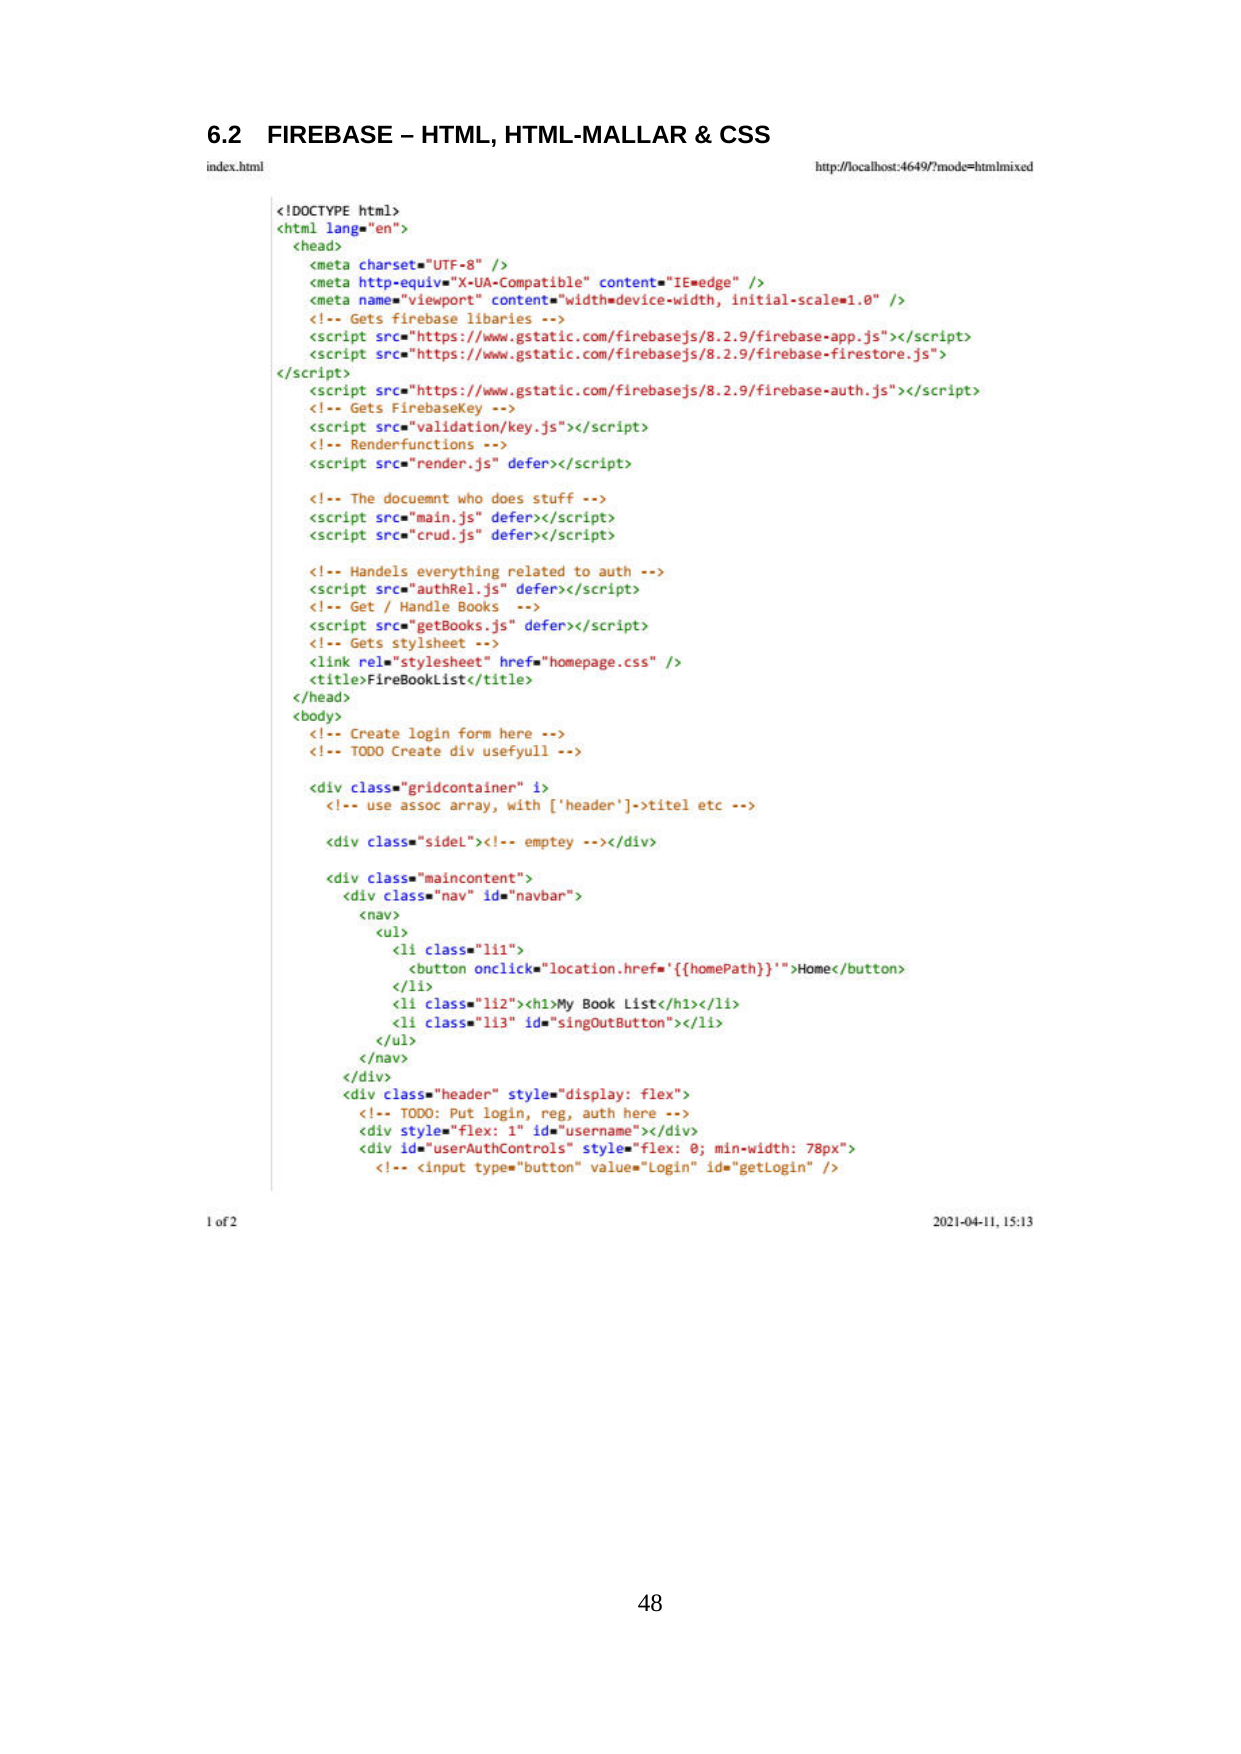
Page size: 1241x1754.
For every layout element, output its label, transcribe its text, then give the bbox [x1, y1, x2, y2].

picture [206, 159, 1034, 1229]
subtitle Firebase – HTML, HTML-Mallar & CSS [207, 121, 1033, 149]
